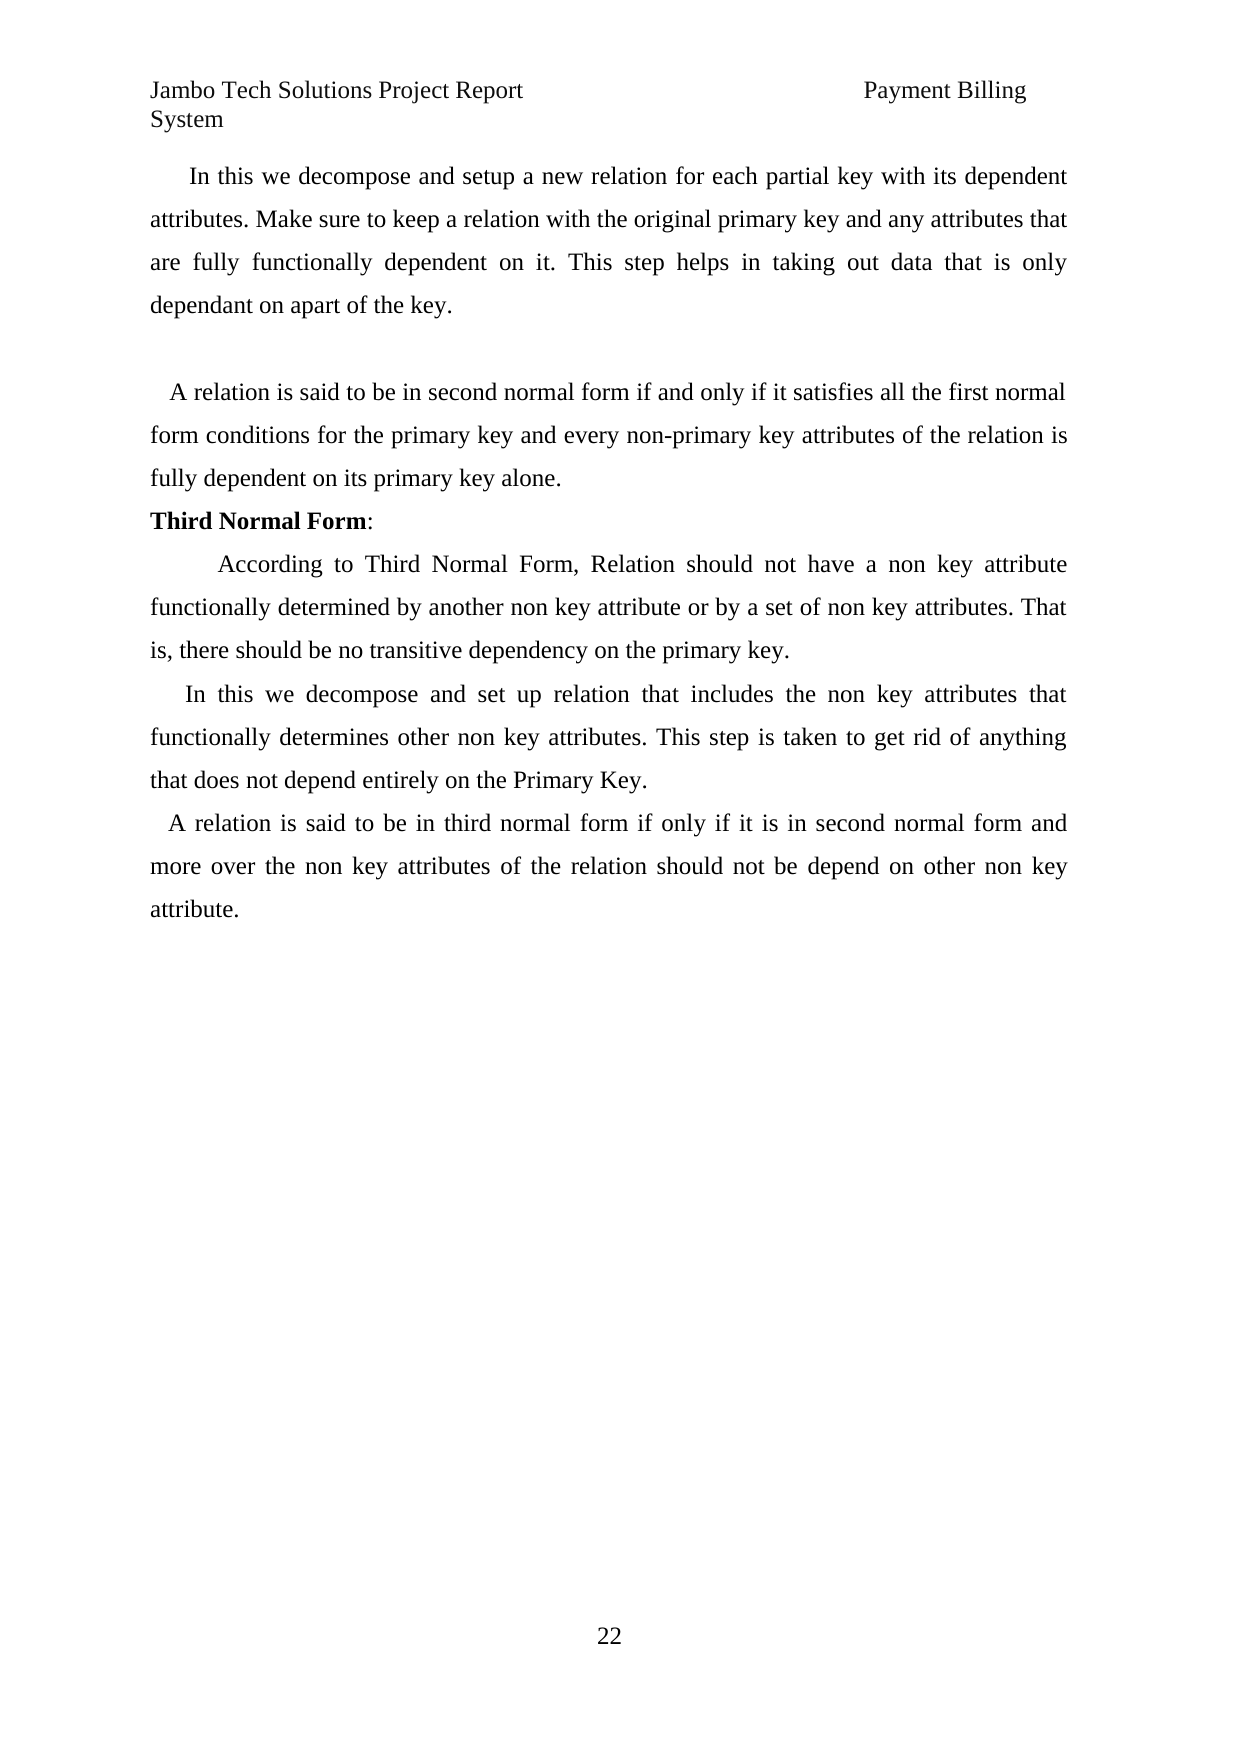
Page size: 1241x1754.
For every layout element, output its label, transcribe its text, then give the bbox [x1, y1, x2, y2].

text According to Third Normal Form, Relation should not have a non key attribute functionally determined by another non key attribute or by a set of non key attributes. That is, there should be no transitive dependency on the primary key. [150, 549, 1068, 664]
text A relation is said to be in second normal form if and only if it satisfies all the first normal form conditions for the primary key and every non-primary key attributes of the relation is fully dependent on its primary key alone. [150, 377, 1068, 492]
text In this we decompose and set up relation that includes the non key attributes that functionally determines other non key attributes. This step is taken to get rid of anything that does not depend entirely on the Primary Key. [150, 679, 1068, 794]
text Third Normal Form: [150, 506, 1068, 535]
text A relation is said to be in third normal form if only if it is in second normal form and more over the non key attributes of the relation should not be depend on other non key attribute. [150, 808, 1068, 923]
text In this we decompose and setup a new relation for each partial key with its dependent attributes. Make sure to keep a relation with the original primary key and any attributes that are fully functionally dependent on it. This step helps in taking out data that is only dependant on apart of the key. [150, 161, 1068, 319]
